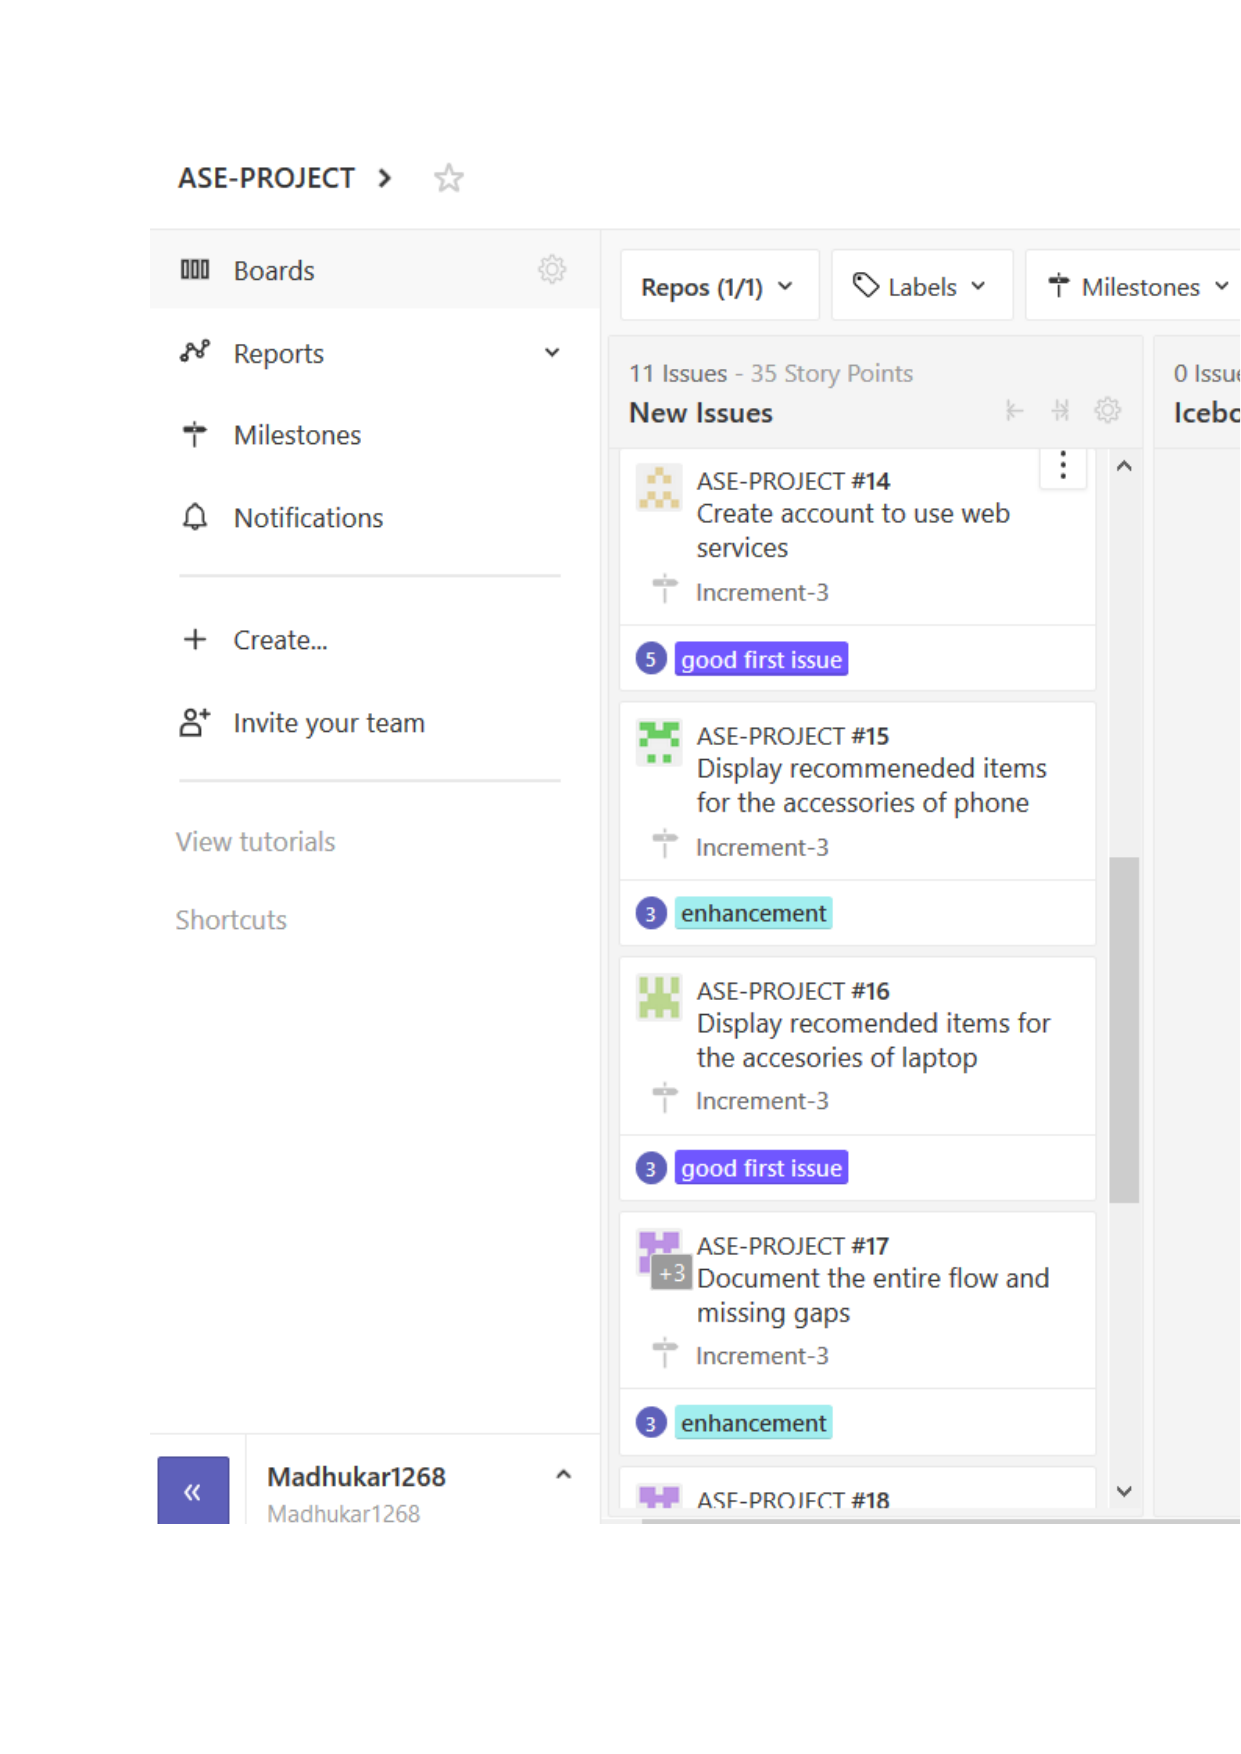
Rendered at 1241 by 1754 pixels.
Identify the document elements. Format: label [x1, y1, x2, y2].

picture [150, 150, 1241, 1524]
